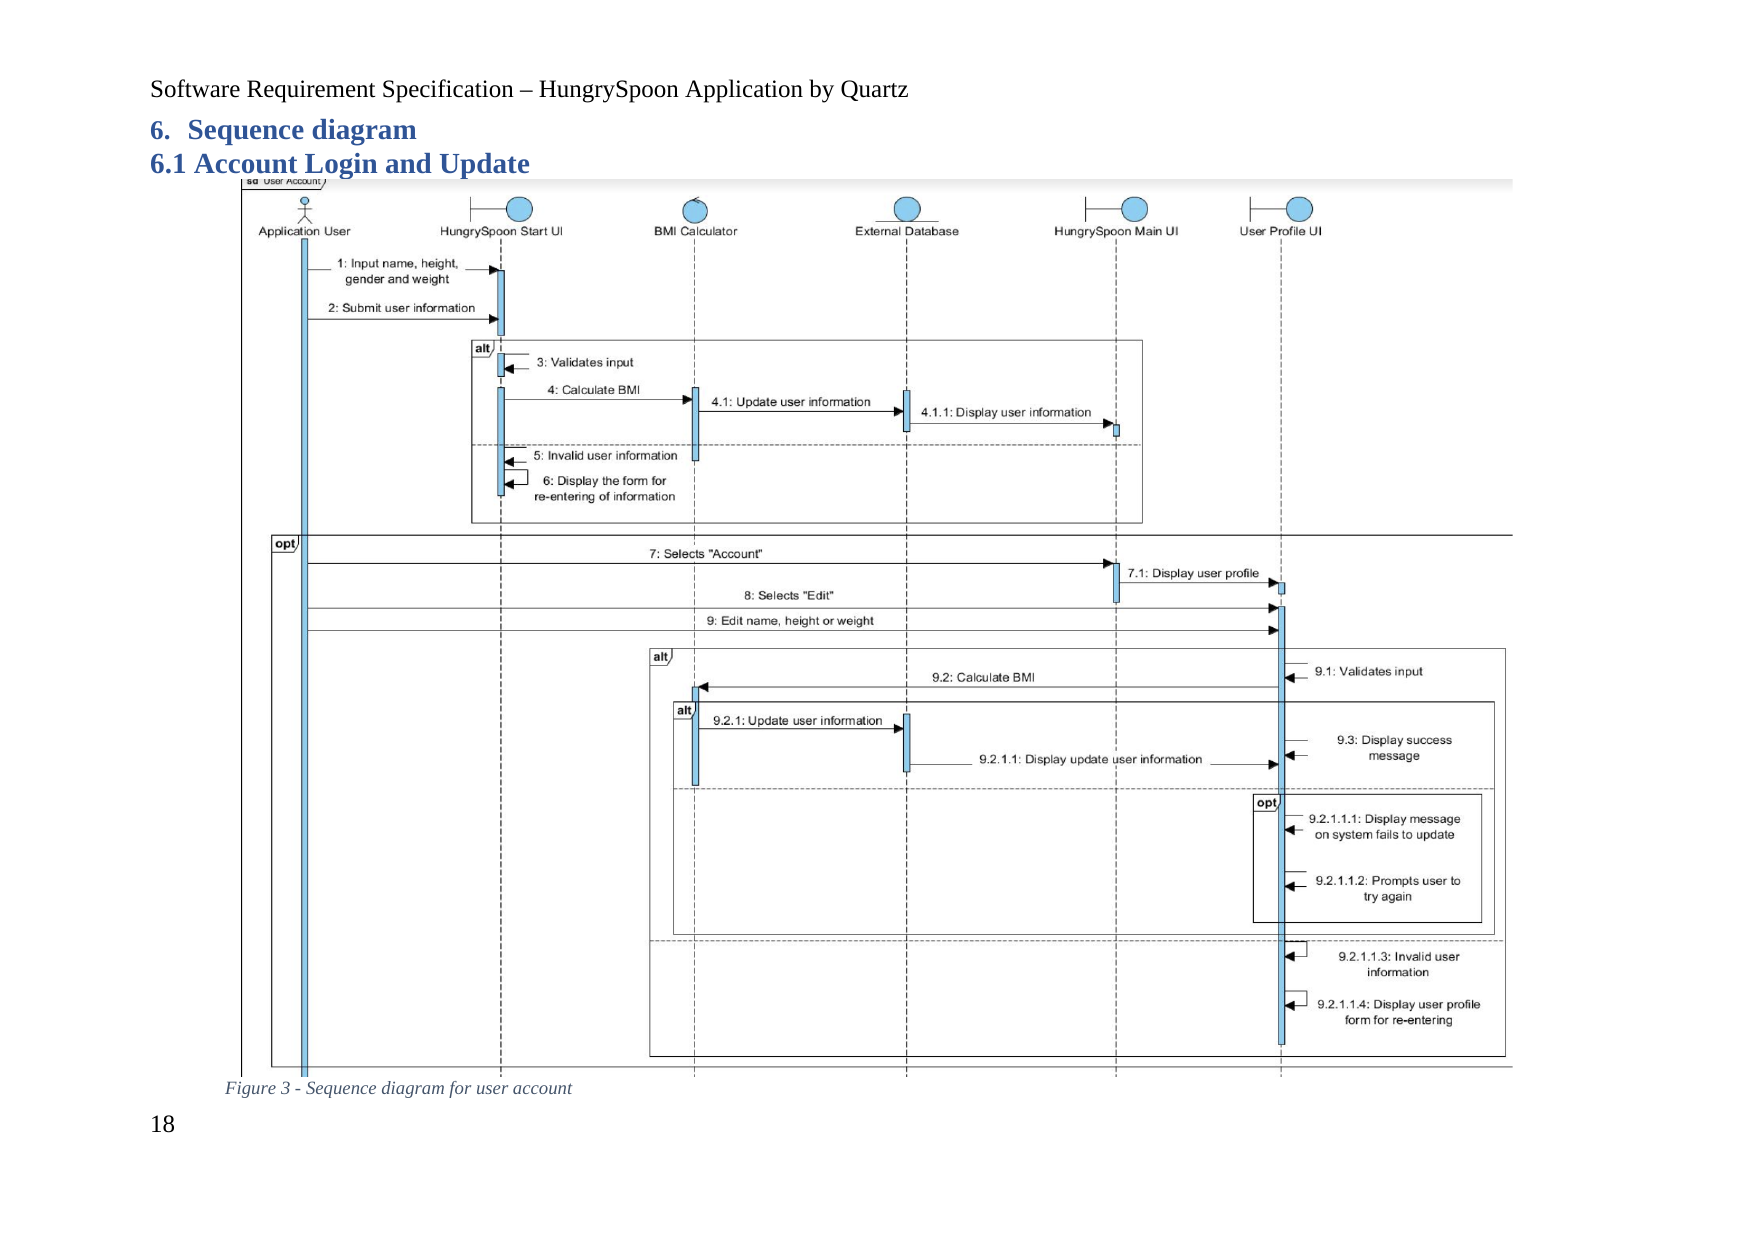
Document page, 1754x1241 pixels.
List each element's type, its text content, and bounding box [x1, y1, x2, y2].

text Figure 3 - Sequence diagram for user account [150, 1077, 1604, 1098]
picture [241, 179, 1513, 1077]
list Sequence diagram [150, 112, 1604, 146]
list 6.1 Account Login and Update [150, 146, 1604, 179]
